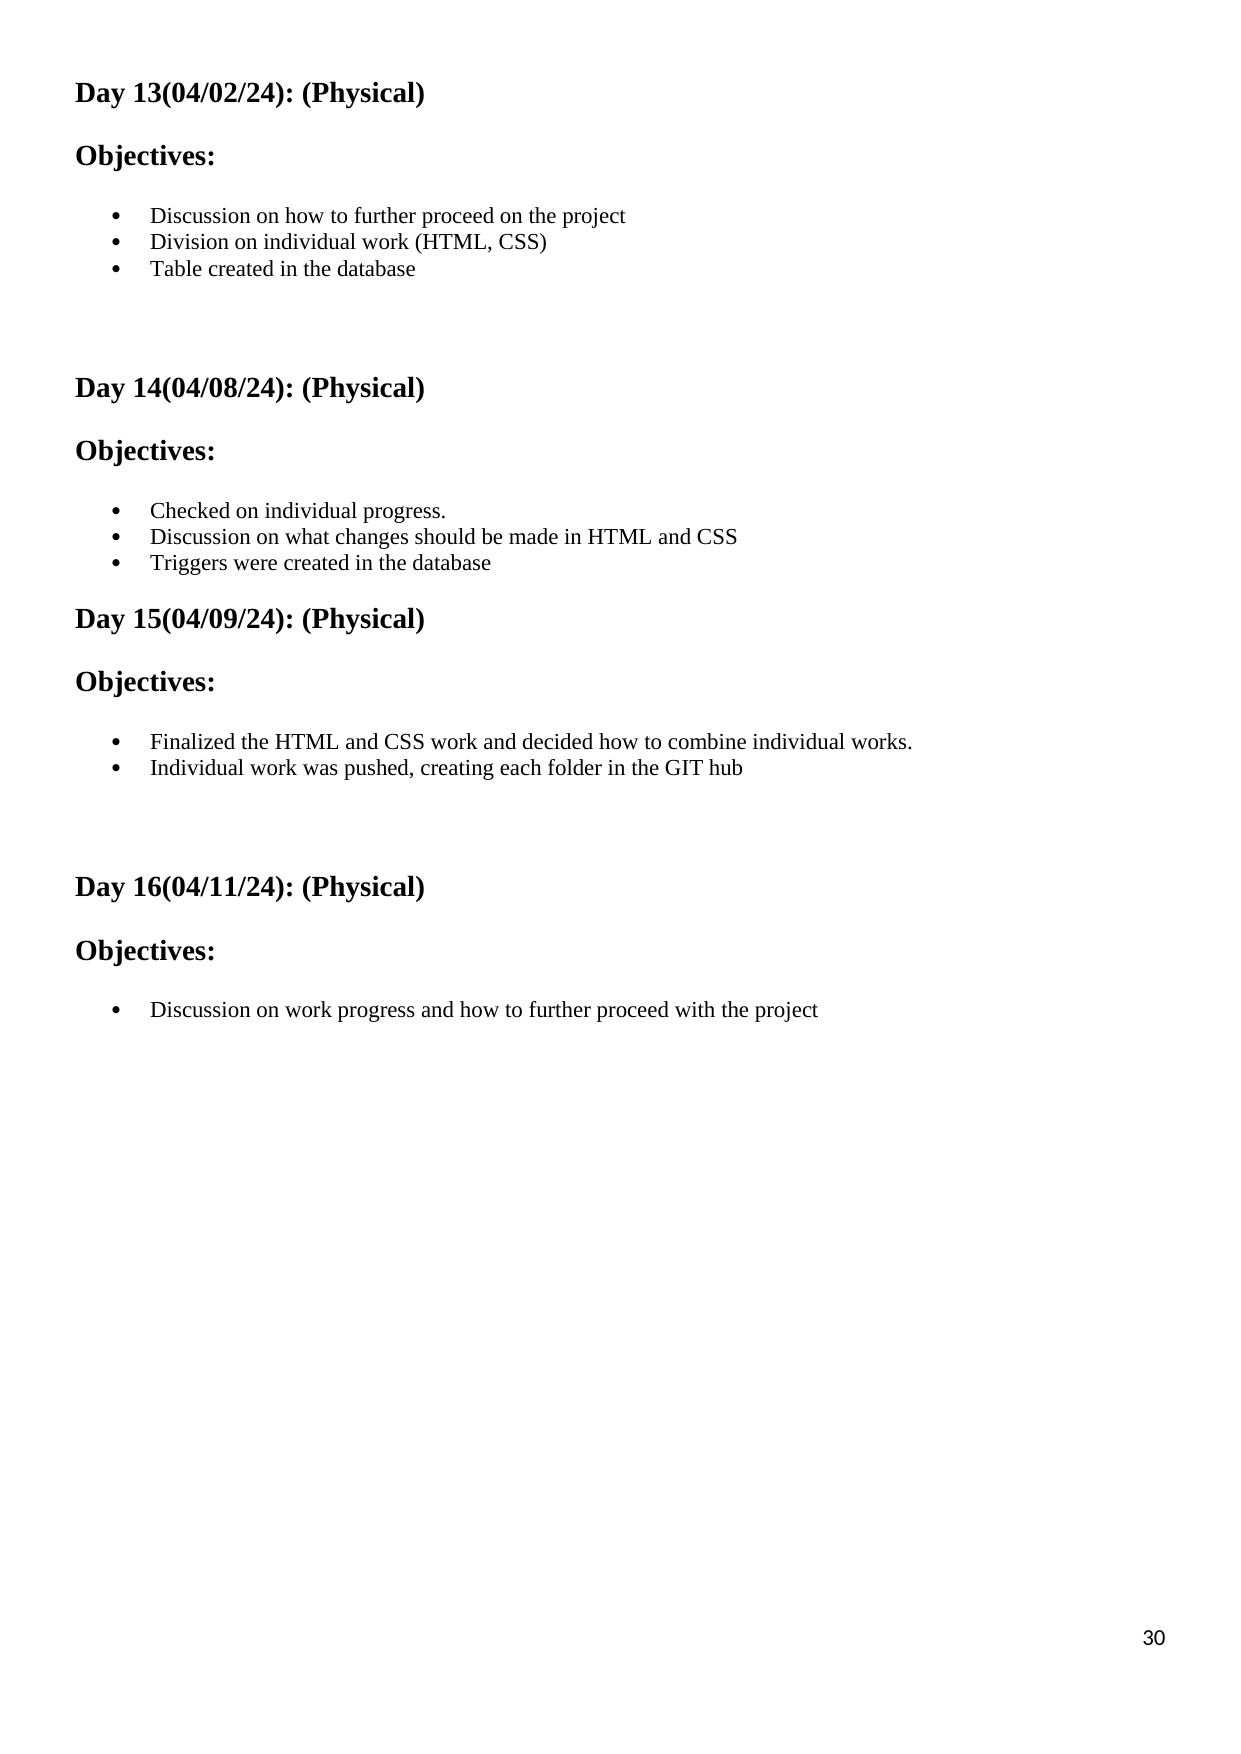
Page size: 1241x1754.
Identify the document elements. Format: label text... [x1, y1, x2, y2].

text Day 14(04/08/24): (Physical) [75, 370, 1165, 403]
list Discussion on work progress and how to further proceed with the project [112, 996, 1165, 1023]
text Day 13(04/02/24): (Physical) [75, 75, 1165, 108]
text Objectives: [75, 664, 1165, 698]
list Discussion on how to further proceed on the project [112, 202, 1165, 228]
text Day 16(04/11/24): (Physical) [75, 869, 1165, 903]
list Individual work was pushed, creating each folder in the GIT hub [112, 754, 1165, 781]
list Discussion on what changes should be made in HTML and CSS [112, 523, 1165, 549]
list Checked on individual progress. [112, 497, 1165, 523]
list Triggers were created in the database [112, 549, 1165, 576]
text Objectives: [75, 138, 1165, 172]
list Finalized the HTML and CSS work and decided how to combine individual works. [112, 728, 1165, 754]
text Objectives: [75, 433, 1165, 467]
text Day 15(04/09/24): (Physical) [75, 601, 1165, 634]
text Objectives: [75, 933, 1165, 966]
list Table created in the database [112, 255, 1165, 281]
list Division on individual work (HTML, CSS) [112, 228, 1165, 255]
